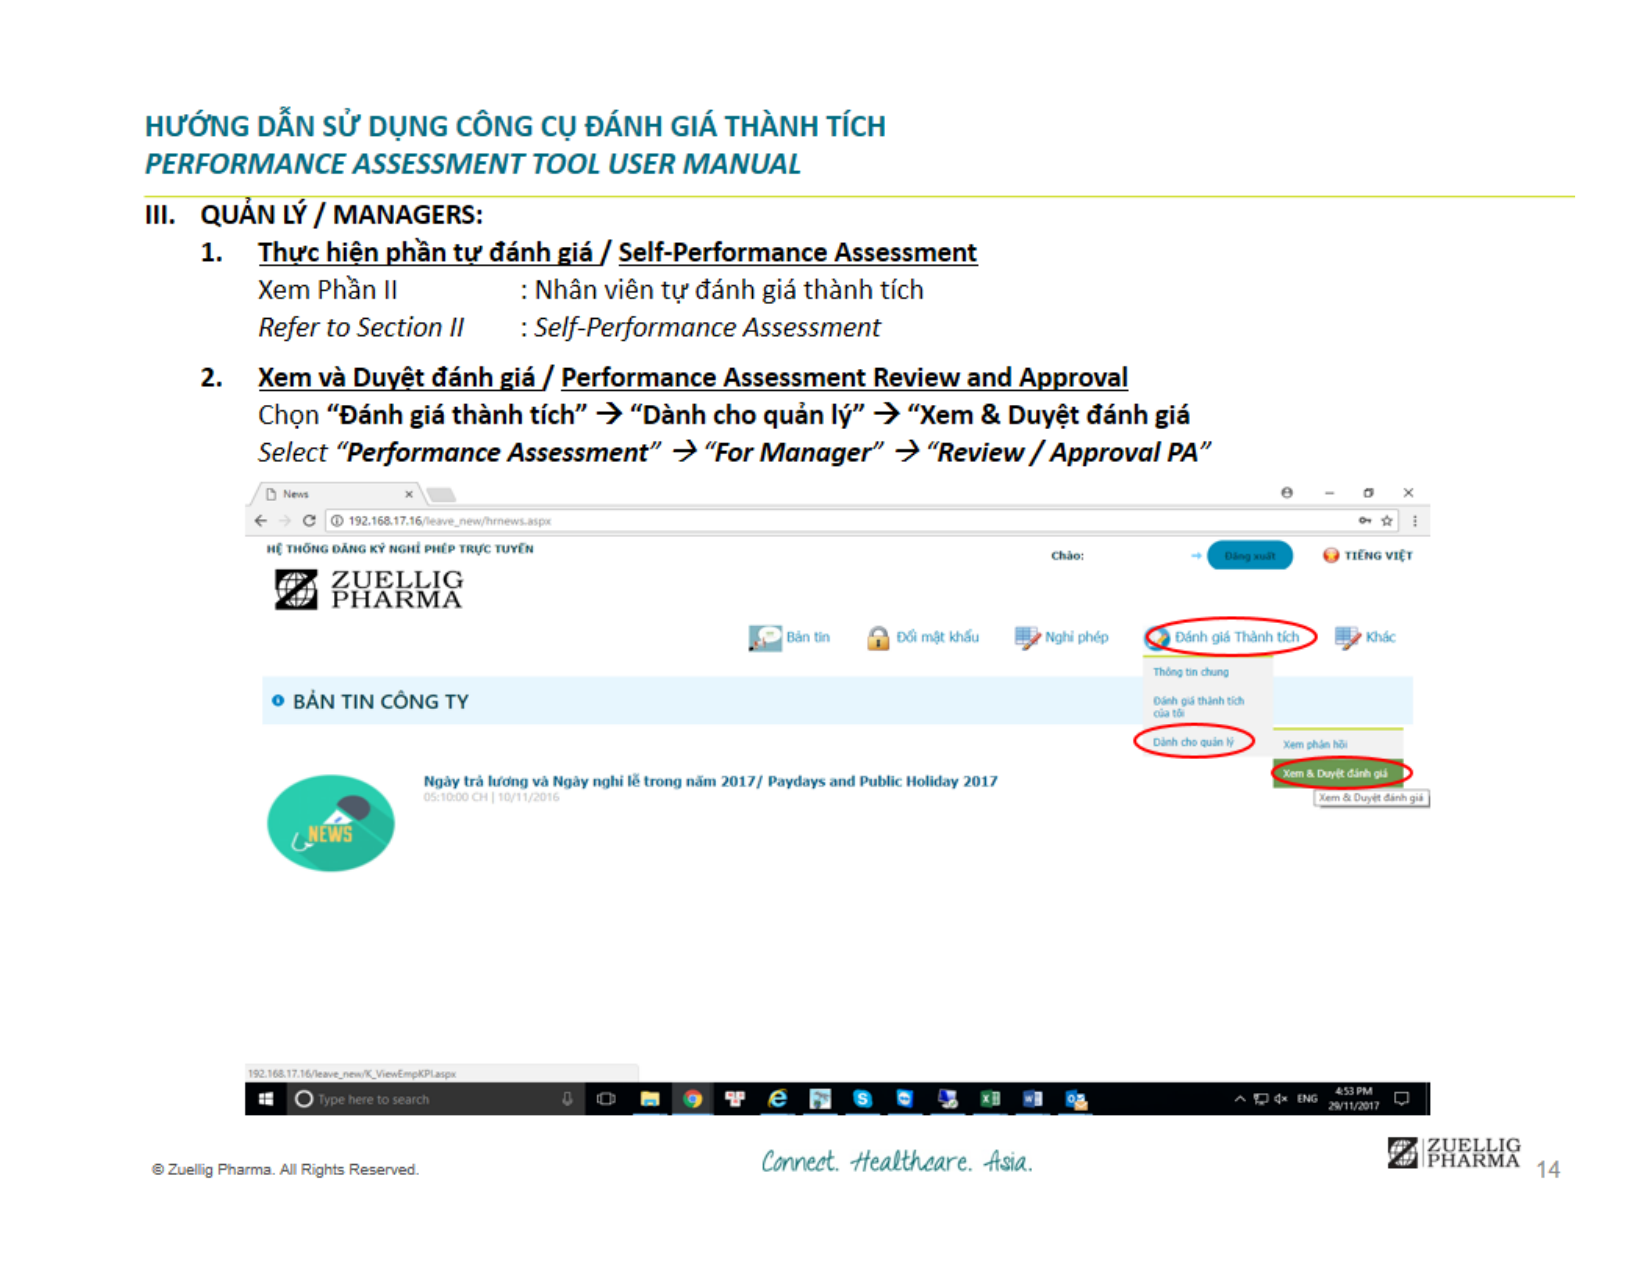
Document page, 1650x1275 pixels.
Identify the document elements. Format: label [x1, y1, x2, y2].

picture [75, 75, 1575, 1200]
